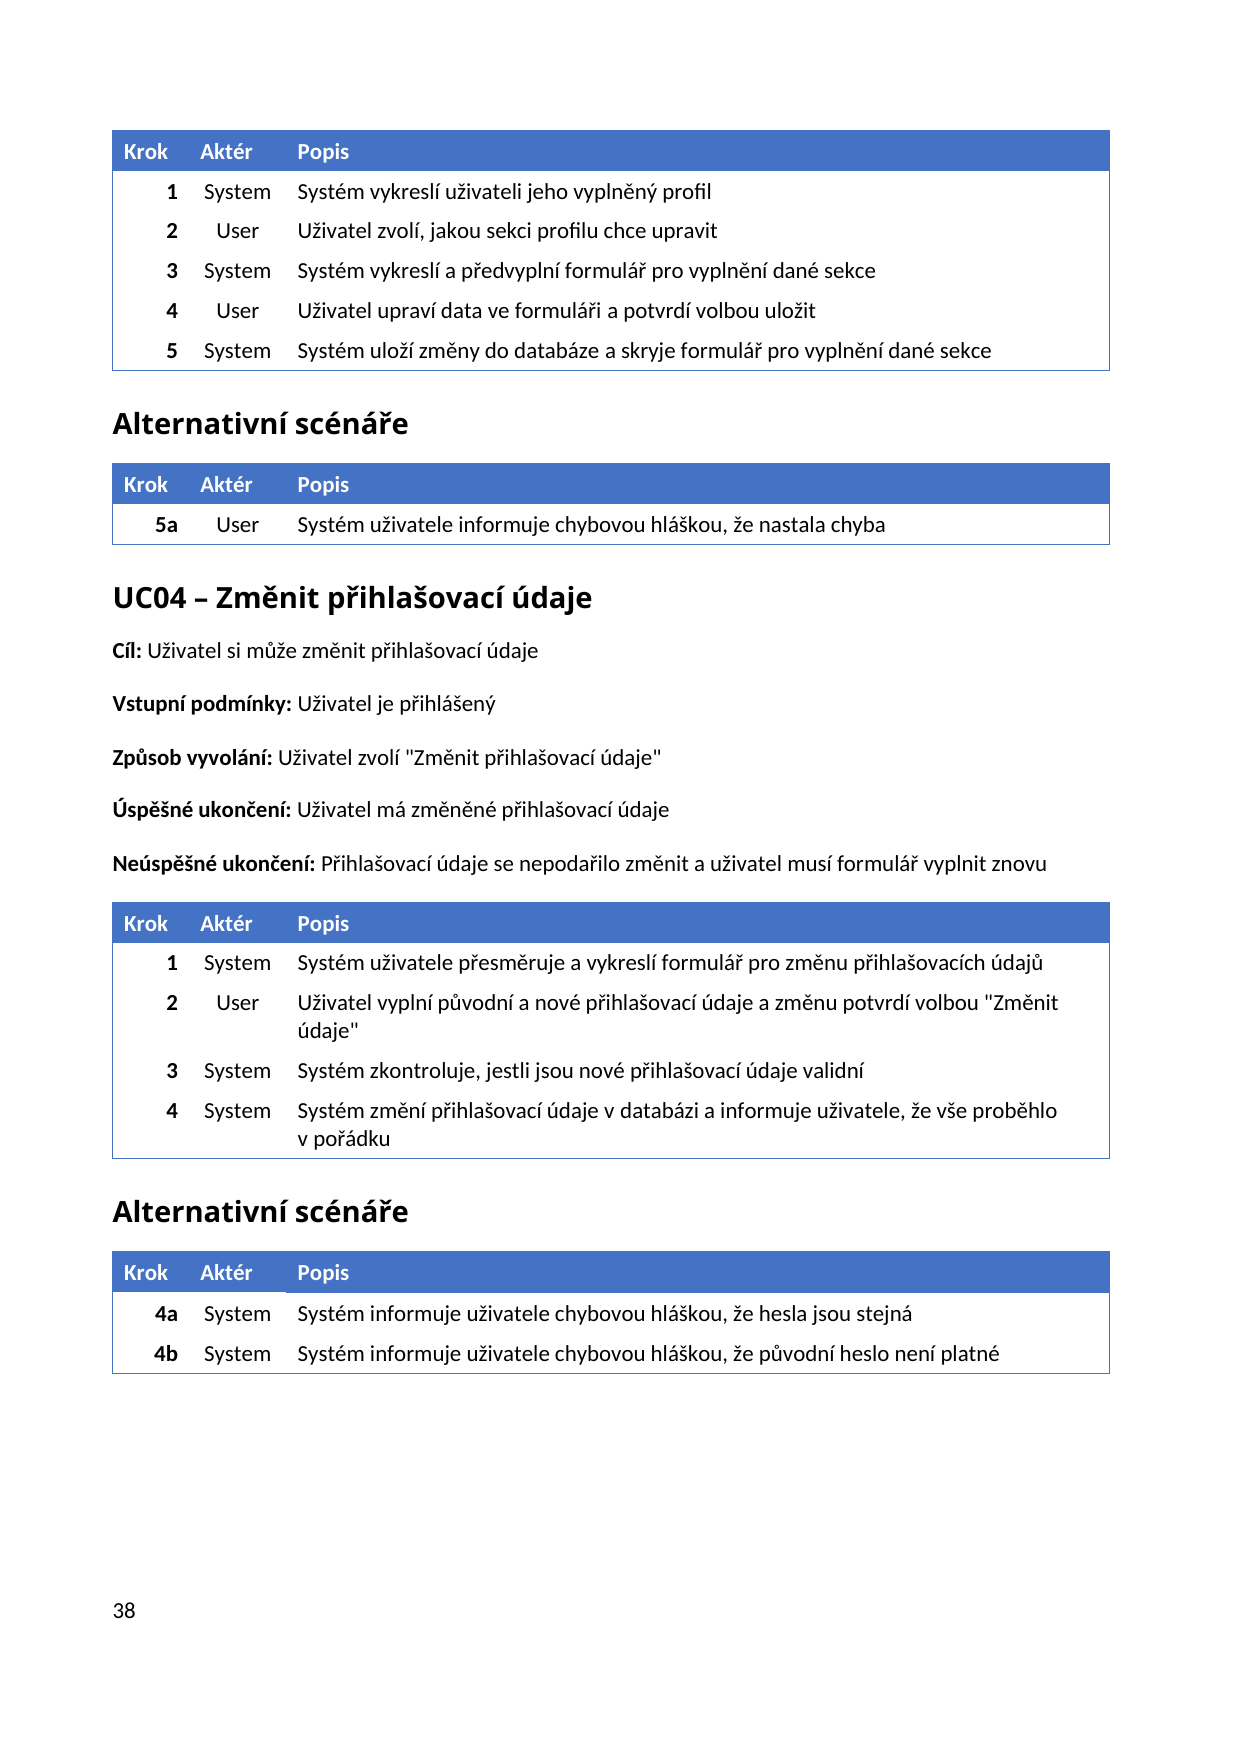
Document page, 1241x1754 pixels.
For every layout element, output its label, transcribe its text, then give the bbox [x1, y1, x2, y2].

table_header Krok [113, 131, 189, 171]
table_cell 4 [113, 291, 189, 330]
table_cell 4b [113, 1333, 189, 1373]
table_cell Systém změní přihlašovací údaje v databázi a informuje uživatele, že vše proběhlo v pořádku [286, 1090, 1109, 1158]
text Způsob vyvolání: Uživatel zvolí "Změnit přihlašovací údaje" [112, 743, 1128, 771]
table_cell Systém informuje uživatele chybovou hláškou, že hesla jsou stejná [286, 1293, 1109, 1333]
table_cell 3 [113, 251, 189, 291]
table_header Aktér [189, 464, 286, 504]
subtitle UC04 – Změnit přihlašovací údaje [112, 577, 1128, 617]
table_header Popis [286, 903, 1109, 943]
text Vstupní podmínky: Uživatel je přihlášený [112, 689, 1128, 718]
table_cell System [189, 1050, 286, 1090]
table_cell Uživatel upraví data ve formuláři a potvrdí volbou uložit [286, 291, 1109, 330]
table_cell 5a [113, 504, 189, 544]
table_cell 1 [113, 943, 189, 982]
table_cell Uživatel vyplní původní a nové přihlašovací údaje a změnu potvrdí volbou "Změnit údaje" [286, 983, 1109, 1050]
table_header Aktér [189, 903, 286, 943]
text Cíl: Uživatel si může změnit přihlašovací údaje [112, 637, 1128, 664]
table_cell 1 [113, 171, 189, 211]
table_cell System [189, 171, 286, 211]
subtitle Alternativní scénáře [112, 1191, 1128, 1231]
table_header Popis [286, 131, 1109, 171]
table_cell Systém uloží změny do databáze a skryje formulář pro vyplnění dané sekce [286, 330, 1109, 370]
table_cell User [189, 211, 286, 251]
table_header Popis [286, 464, 1109, 504]
table_cell Systém zkontroluje, jestli jsou nové přihlašovací údaje validní [286, 1050, 1109, 1090]
table_header Aktér [189, 131, 286, 171]
table_cell 2 [113, 211, 189, 251]
table_cell System [189, 1292, 286, 1333]
table_cell Systém informuje uživatele chybovou hláškou, že původní heslo není platné [286, 1333, 1109, 1373]
table_cell System [189, 943, 286, 982]
table_header Krok [113, 464, 189, 504]
subtitle Alternativní scénáře [112, 403, 1128, 443]
table_cell User [189, 504, 286, 544]
table_cell 2 [113, 983, 189, 1050]
table_cell 5 [113, 330, 189, 370]
table_cell System [189, 1090, 286, 1158]
text Neúspěšné ukončení: Přihlašovací údaje se nepodařilo změnit a uživatel musí formulář vyplnit znovu [112, 849, 1128, 877]
table_header Krok [113, 903, 189, 943]
table_header Popis [286, 1252, 1109, 1292]
text Úspěšné ukončení: Uživatel má změněné přihlašovací údaje [112, 796, 1128, 824]
table_cell System [189, 251, 286, 291]
table_cell 3 [113, 1050, 189, 1090]
table_cell User [189, 291, 286, 330]
table_cell 4 [113, 1090, 189, 1158]
table_cell System [189, 1333, 286, 1373]
table_cell User [189, 983, 286, 1050]
table_cell System [189, 330, 286, 370]
table_cell 4a [113, 1292, 189, 1333]
table_cell Uživatel zvolí, jakou sekci profilu chce upravit [286, 211, 1109, 251]
table_cell Systém uživatele přesměruje a vykreslí formulář pro změnu přihlašovacích údajů [286, 943, 1109, 982]
table_cell Systém vykreslí a předvyplní formulář pro vyplnění dané sekce [286, 251, 1109, 291]
table_cell Systém uživatele informuje chybovou hláškou, že nastala chyba [286, 504, 1109, 544]
table_cell Systém vykreslí uživateli jeho vyplněný profil [286, 171, 1109, 211]
table_header Aktér [189, 1252, 286, 1292]
table_header Krok [113, 1252, 189, 1292]
